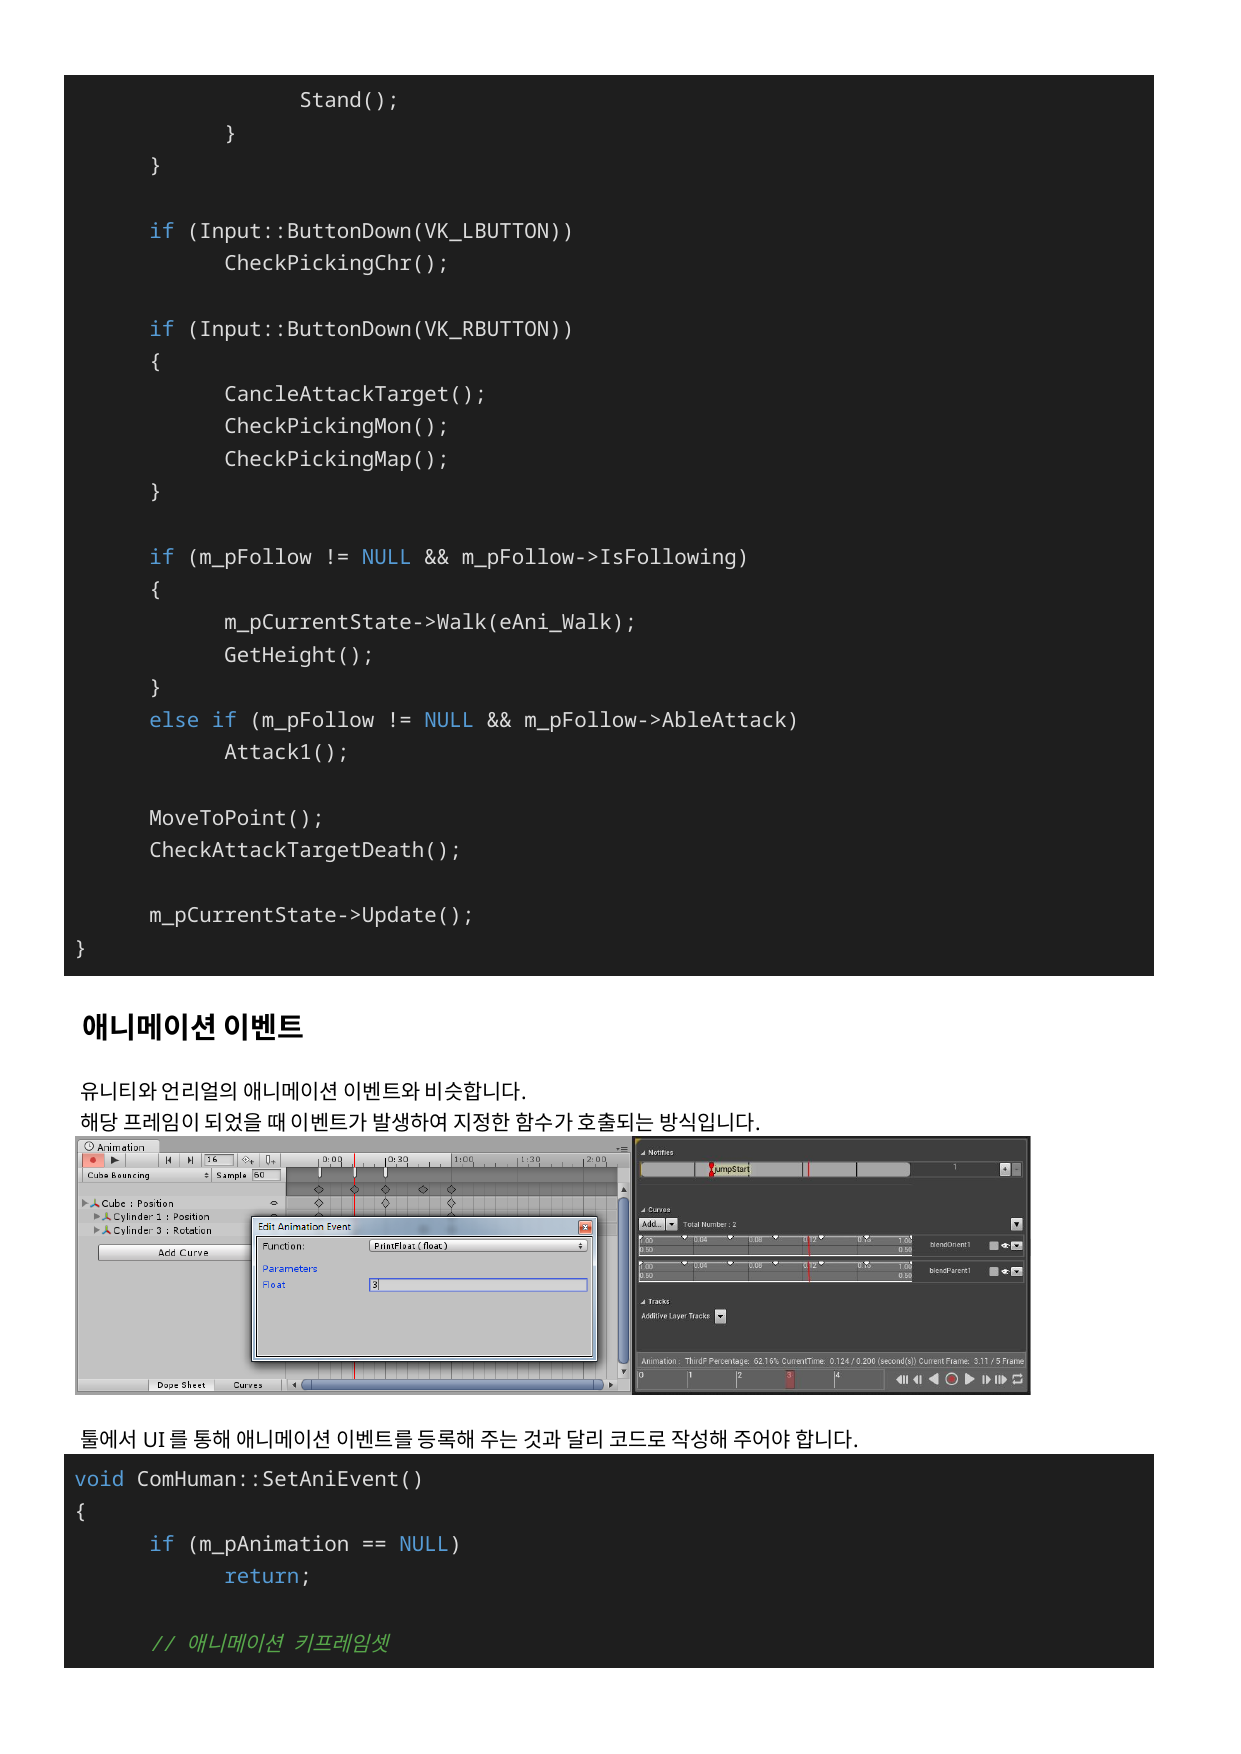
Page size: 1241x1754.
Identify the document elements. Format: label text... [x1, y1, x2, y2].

text 해당 프레임이 되었을 때 이벤트가 발생하여 지정한 함수가 호출되는 방식입니다. [75, 1106, 1165, 1136]
subtitle 애니메이션 이벤트 [75, 1005, 1165, 1047]
picture [75, 1136, 1031, 1395]
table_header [64, 1454, 1154, 1668]
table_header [64, 75, 1154, 976]
text 툴에서 UI를 통해 애니메이션 이벤트를 등록해 주는 것과 달리 코드로 작성해 주어야 합니다. [75, 1423, 1165, 1453]
text 유니티와 언리얼의 애니메이션 이벤트와 비슷합니다. [75, 1075, 1165, 1106]
